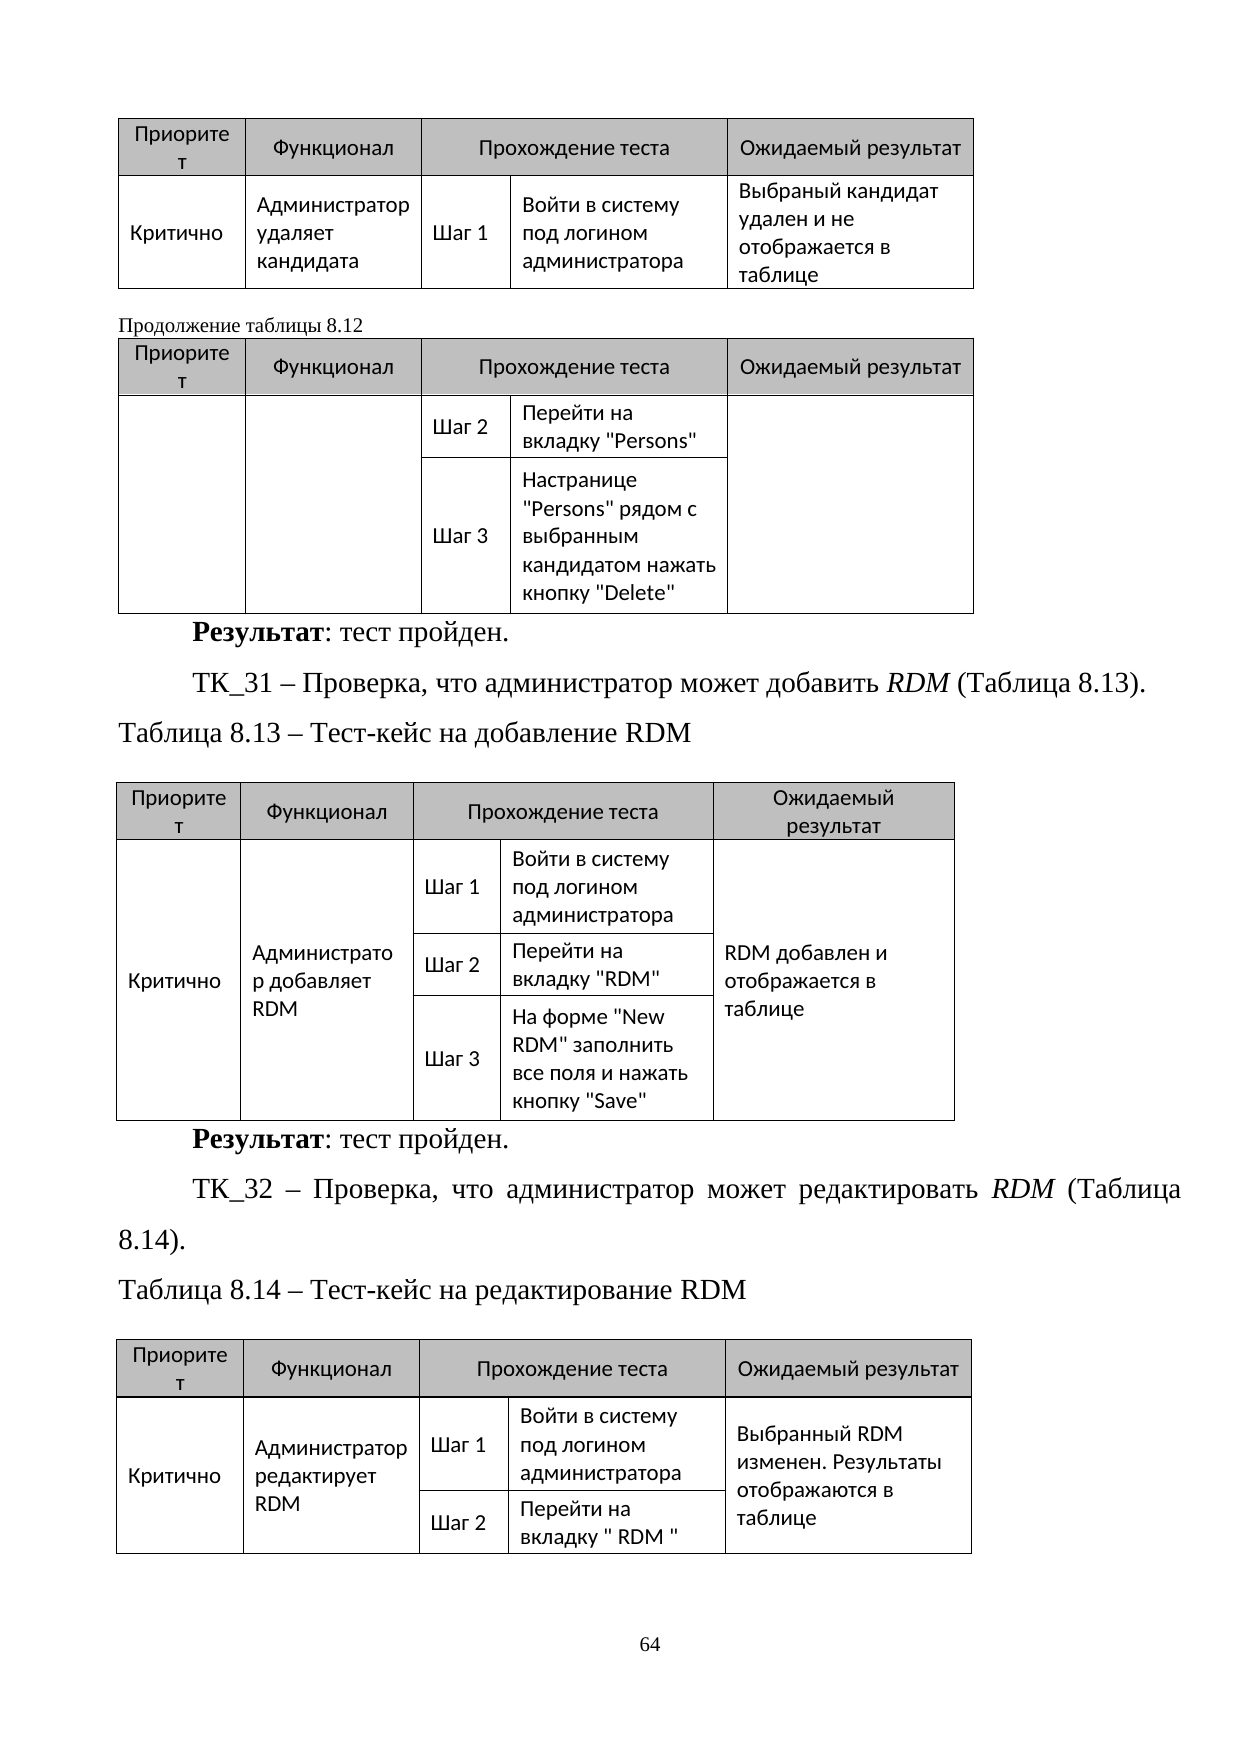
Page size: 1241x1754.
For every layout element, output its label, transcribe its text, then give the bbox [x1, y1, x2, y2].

text Результат: тест пройден. [118, 614, 1181, 648]
table_cell Шаг 1 [420, 1398, 508, 1490]
table_cell На форме "New RDM" заполнить все поля и нажать кнопку "Save" [501, 996, 713, 1120]
table_cell Настранице "Persons" рядом с выбранным кандидатом нажать кнопку "Delete" [511, 458, 727, 613]
table_cell Шаг 2 [420, 1491, 508, 1553]
table_header Функционал [246, 119, 421, 175]
table_header Ожидаемый результат [714, 783, 954, 839]
table_header Прохождение теста [422, 339, 727, 394]
table_header Прохождение теста [420, 1340, 725, 1396]
table_header Ожидаемый результат [726, 1340, 971, 1396]
text ТК_32 – Проверка, что администратор может редактировать RDM (Таблица 8.14). [118, 1172, 1181, 1256]
table_cell Войти в систему под логином администратора [501, 840, 713, 933]
table_header Функционал [246, 339, 421, 394]
table_cell Шаг 3 [414, 996, 500, 1120]
table_cell Критично [119, 176, 245, 288]
table_cell Критично [117, 840, 240, 1120]
table_cell Выбраный кандидат удален и не отображается в таблице [728, 176, 973, 288]
table_cell Перейти на вкладку "RDM" [501, 934, 713, 995]
table_cell [246, 396, 421, 613]
text Таблица 8.14 – Тест-кейс на редактирование RDM [118, 1272, 1181, 1306]
table_cell RDM добавлен и отображается в таблице [714, 840, 954, 1120]
table_cell Шаг 2 [422, 396, 510, 457]
table_cell [728, 396, 973, 613]
table_header Ожидаемый результат [728, 339, 973, 394]
table_cell Войти в систему под логином администратора [509, 1398, 725, 1490]
table_cell Шаг 1 [422, 176, 510, 288]
table_cell Администратор добавляет RDM [241, 840, 413, 1120]
table_cell Выбранный RDM изменен. Результаты отображаются в таблице [726, 1398, 971, 1553]
table_header Ожидаемый результат [728, 119, 973, 175]
table_header Прохождение теста [414, 783, 713, 839]
table_cell Администратор удаляет кандидата [246, 176, 421, 288]
table_cell Шаг 1 [414, 840, 500, 933]
text Продолжение таблицы 8.12 [118, 313, 1181, 337]
text Результат: тест пройден. [118, 1121, 1181, 1155]
table_cell Перейти на вкладку "Persons" [511, 396, 727, 457]
table_cell [119, 396, 245, 613]
table_header Приоритет [119, 119, 245, 175]
table_cell Шаг 3 [422, 458, 510, 613]
table_header Функционал [244, 1340, 419, 1396]
table_cell Критично [117, 1398, 243, 1553]
table_cell Шаг 2 [414, 934, 500, 995]
table_header Функционал [241, 783, 413, 839]
table_header Приоритет [119, 339, 245, 394]
text Таблица 8.13 – Тест-кейс на добавление RDM [118, 715, 1181, 748]
table_cell Перейти на вкладку " RDM " [509, 1491, 725, 1553]
table_header Прохождение теста [422, 119, 727, 175]
table_cell Войти в систему под логином администратора [511, 176, 727, 288]
text ТК_31 – Проверка, что администратор может добавить RDM (Таблица 8.13). [118, 665, 1181, 698]
table_header Приоритет [117, 1340, 243, 1396]
table_cell Администратор редактирует RDM [244, 1398, 419, 1553]
table_header Приоритет [117, 783, 240, 839]
